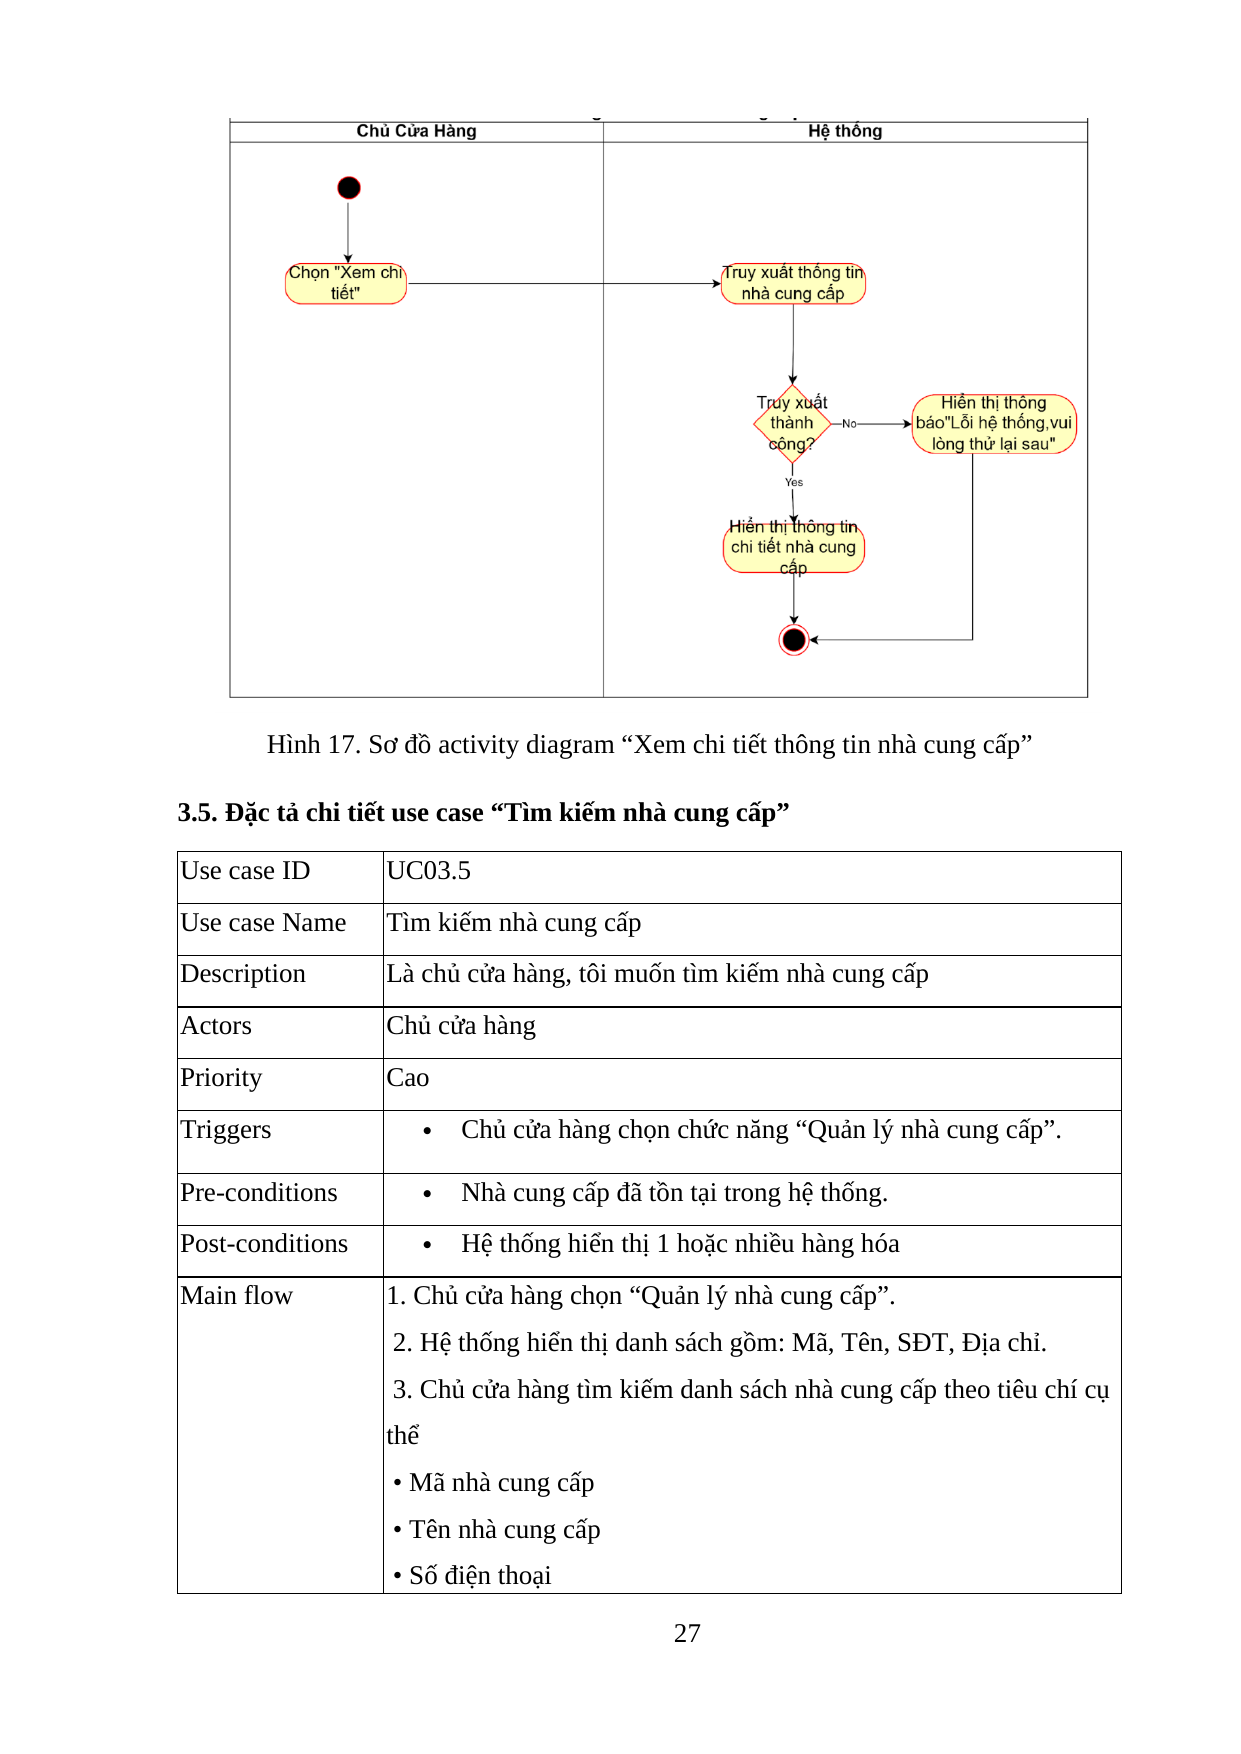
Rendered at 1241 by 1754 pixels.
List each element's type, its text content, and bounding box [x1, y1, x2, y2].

table_header UC03.5 [384, 852, 1121, 903]
table_cell Tìm kiếm nhà cung cấp [384, 904, 1121, 954]
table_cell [384, 1278, 1121, 1593]
table_cell Cao [384, 1059, 1121, 1110]
table_cell Description [178, 956, 383, 1006]
table_cell Nhà cung cấp đã tồn tại trong hệ thống. [384, 1174, 1121, 1224]
picture [214, 118, 1103, 713]
table_cell Hệ thống hiển thị 1 hoặc nhiều hàng hóa [384, 1226, 1121, 1276]
table_cell Chủ cửa hàng [384, 1008, 1121, 1058]
subtitle 3.5. Đặc tả chi tiết use case “Tìm kiếm nhà cung cấp” [177, 796, 1122, 827]
table_cell Main flow [178, 1278, 383, 1593]
table_cell Chủ cửa hàng chọn chức năng “Quản lý nhà cung cấp”. [384, 1111, 1121, 1173]
table_cell Là chủ cửa hàng, tôi muốn tìm kiếm nhà cung cấp [384, 956, 1121, 1006]
table_cell Triggers [178, 1111, 383, 1173]
table_cell Use case Name [178, 904, 383, 954]
table_cell Priority [178, 1059, 383, 1110]
table_cell Post-conditions [178, 1226, 383, 1276]
table_cell Pre-conditions [178, 1174, 383, 1224]
table_header Use case ID [178, 852, 383, 903]
table_cell Actors [178, 1008, 383, 1058]
